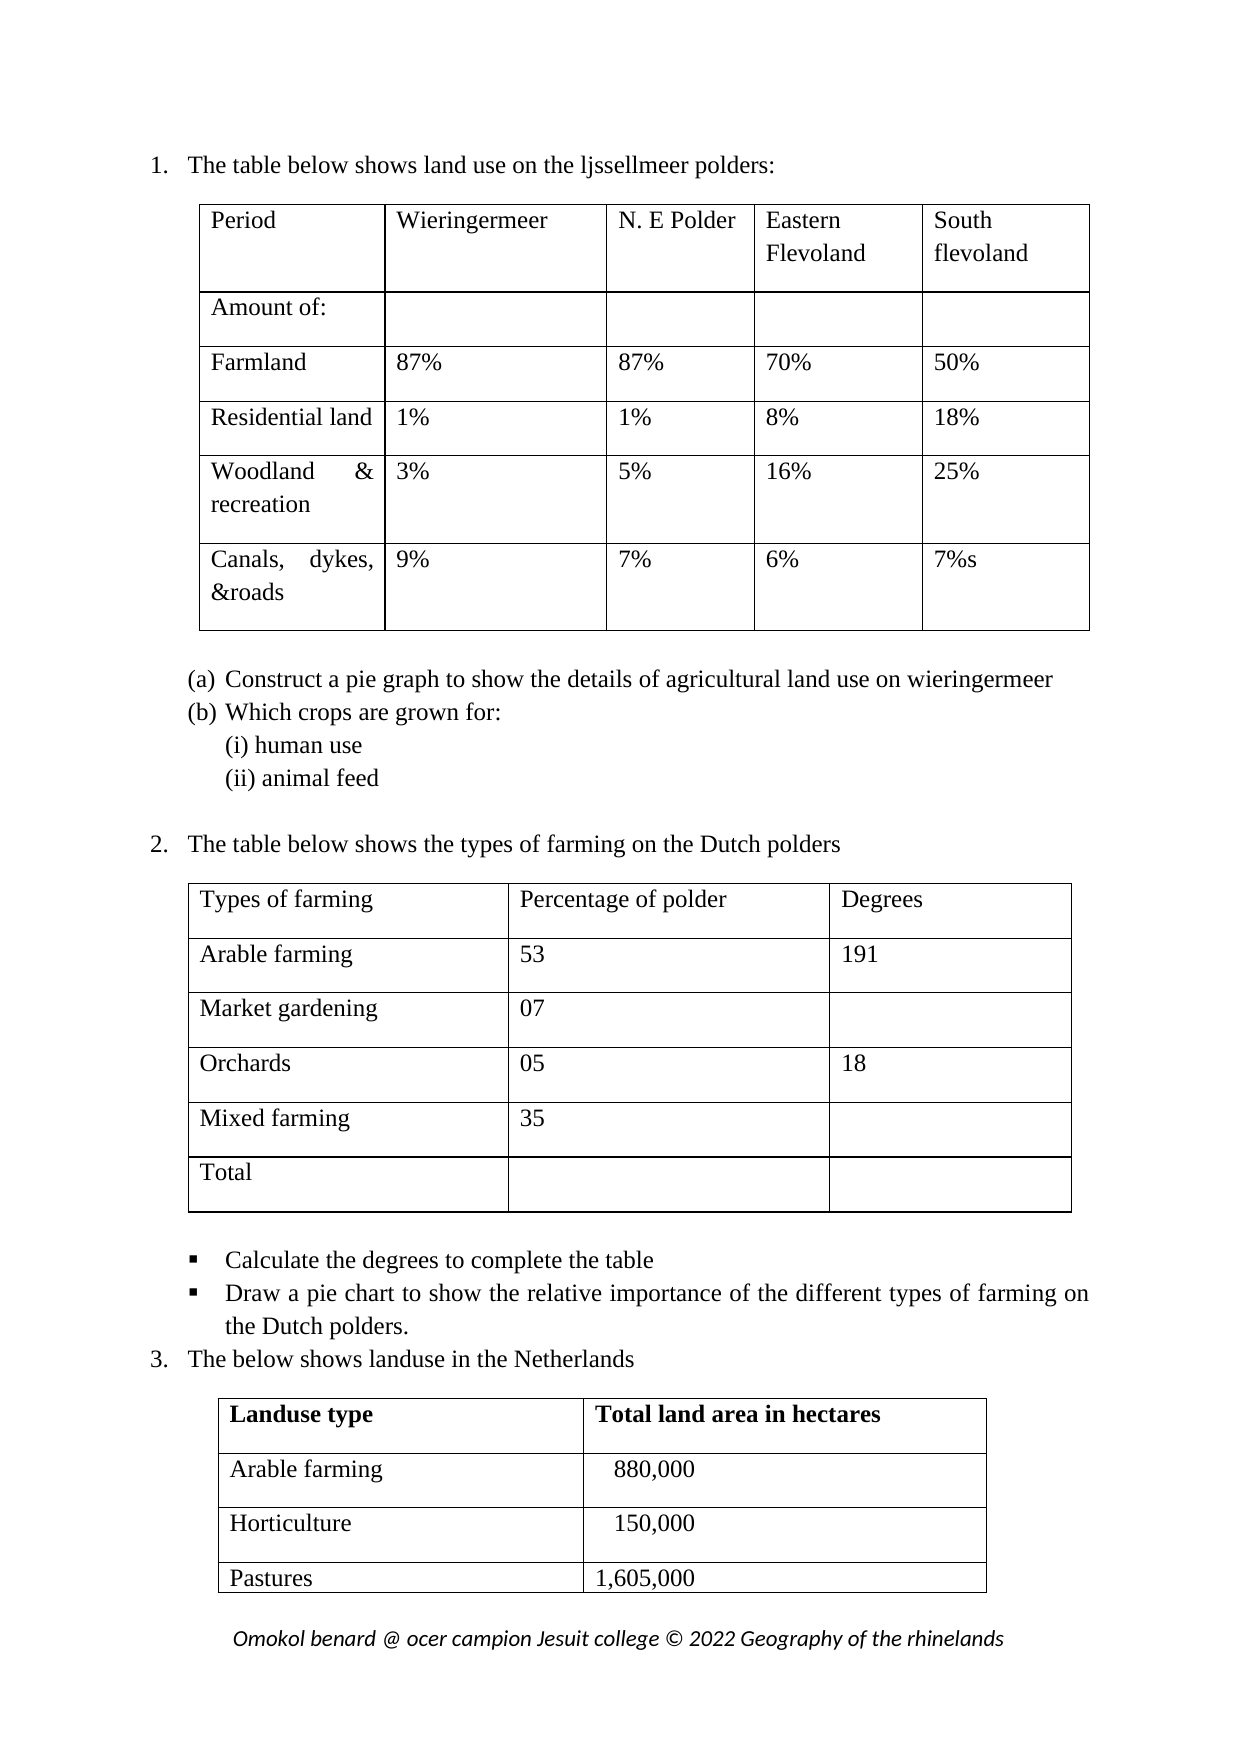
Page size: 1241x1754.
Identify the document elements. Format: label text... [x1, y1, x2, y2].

list Draw a pie chart to show the relative importance of the different types of farming on the Dutch polders. [187, 1278, 1090, 1340]
table_cell 6% [755, 544, 922, 630]
table_cell 87% [607, 347, 754, 401]
table_cell 9% [386, 544, 606, 630]
table_cell 50% [923, 347, 1089, 401]
table_header Landuse type [219, 1399, 583, 1453]
table_cell Pastures [219, 1563, 583, 1592]
list The table below shows the types of farming on the Dutch polders [150, 829, 1090, 858]
table_cell 8% [755, 402, 922, 455]
table_cell Amount of: [200, 293, 384, 346]
table_cell 1,605,000 [584, 1563, 986, 1592]
table_cell 05 [509, 1048, 829, 1102]
table_cell 87% [386, 347, 606, 401]
table_cell 53 [509, 939, 829, 992]
table_cell 1% [386, 402, 606, 455]
table_cell 16% [755, 456, 922, 543]
table_cell 35 [509, 1103, 829, 1156]
table_cell Farmland [200, 347, 384, 401]
table_cell Total [189, 1158, 508, 1211]
table_header Total land area in hectares [584, 1399, 986, 1453]
table_cell 70% [755, 347, 922, 401]
table_cell [755, 293, 922, 346]
table_cell 18% [923, 402, 1089, 455]
table_cell 07 [509, 993, 829, 1047]
table_cell [607, 293, 754, 346]
table_cell Mixed farming [189, 1103, 508, 1156]
table_cell [830, 1158, 1071, 1211]
list Calculate the degrees to complete the table [187, 1245, 1090, 1274]
table_cell Arable farming [219, 1454, 583, 1507]
list The below shows landuse in the Netherlands [150, 1344, 1090, 1373]
list (ii) animal feed [225, 763, 1090, 792]
table_cell Woodland & recreation [200, 456, 384, 543]
table_cell [509, 1158, 829, 1211]
table_cell Residential land [200, 402, 384, 455]
list (i) human use [225, 730, 1090, 759]
table_header Wieringermeer [386, 205, 606, 291]
table_header N. E Polder [607, 205, 754, 291]
table_cell Market gardening [189, 993, 508, 1047]
table_cell 5% [607, 456, 754, 543]
table_cell Orchards [189, 1048, 508, 1102]
table_header South flevoland [923, 205, 1089, 291]
table_cell Horticulture [219, 1508, 583, 1562]
table_header Percentage of polder [509, 884, 829, 938]
table_cell 7%s [923, 544, 1089, 630]
table_cell [386, 293, 606, 346]
table_header Eastern Flevoland [755, 205, 922, 291]
table_cell Arable farming [189, 939, 508, 992]
table_cell [923, 293, 1089, 346]
table_cell 880,000 [584, 1454, 986, 1507]
table_cell 150,000 [584, 1508, 986, 1562]
table_cell 1% [607, 402, 754, 455]
table_cell 191 [830, 939, 1071, 992]
table_cell 25% [923, 456, 1089, 543]
table_header Period [200, 205, 384, 291]
table_cell 7% [607, 544, 754, 630]
table_cell 18 [830, 1048, 1071, 1102]
table_cell 3% [386, 456, 606, 543]
table_header Types of farming [189, 884, 508, 938]
table_cell [830, 993, 1071, 1047]
list Which crops are grown for: [187, 697, 1090, 726]
list Construct a pie graph to show the details of agricultural land use on wieringermeer [187, 664, 1090, 693]
table_cell [830, 1103, 1071, 1156]
table_cell Canals, dykes, &roads [200, 544, 384, 630]
list The table below shows land use on the ljssellmeer polders: [150, 150, 1090, 179]
table_header Degrees [830, 884, 1071, 938]
